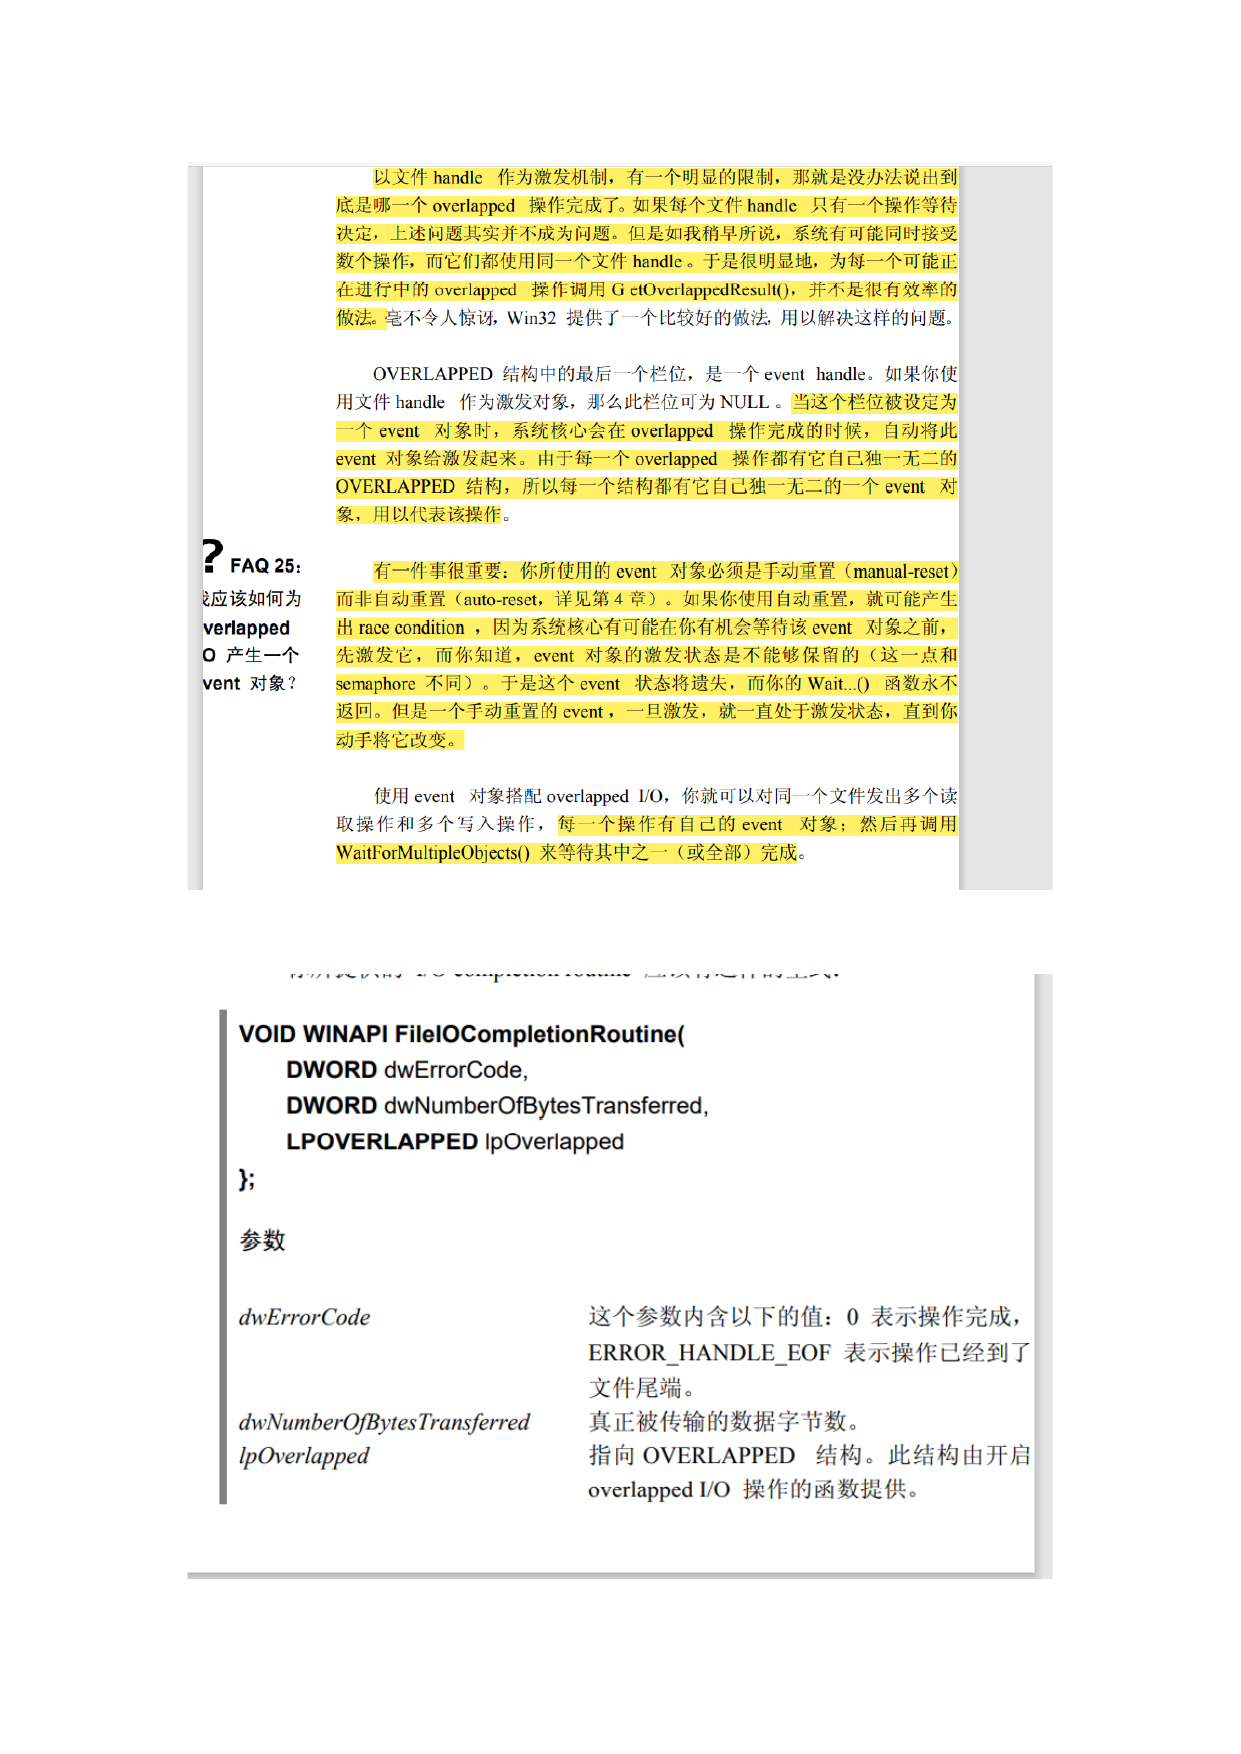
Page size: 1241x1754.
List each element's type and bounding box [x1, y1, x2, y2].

picture [187, 974, 1053, 1579]
picture [187, 162, 1053, 890]
